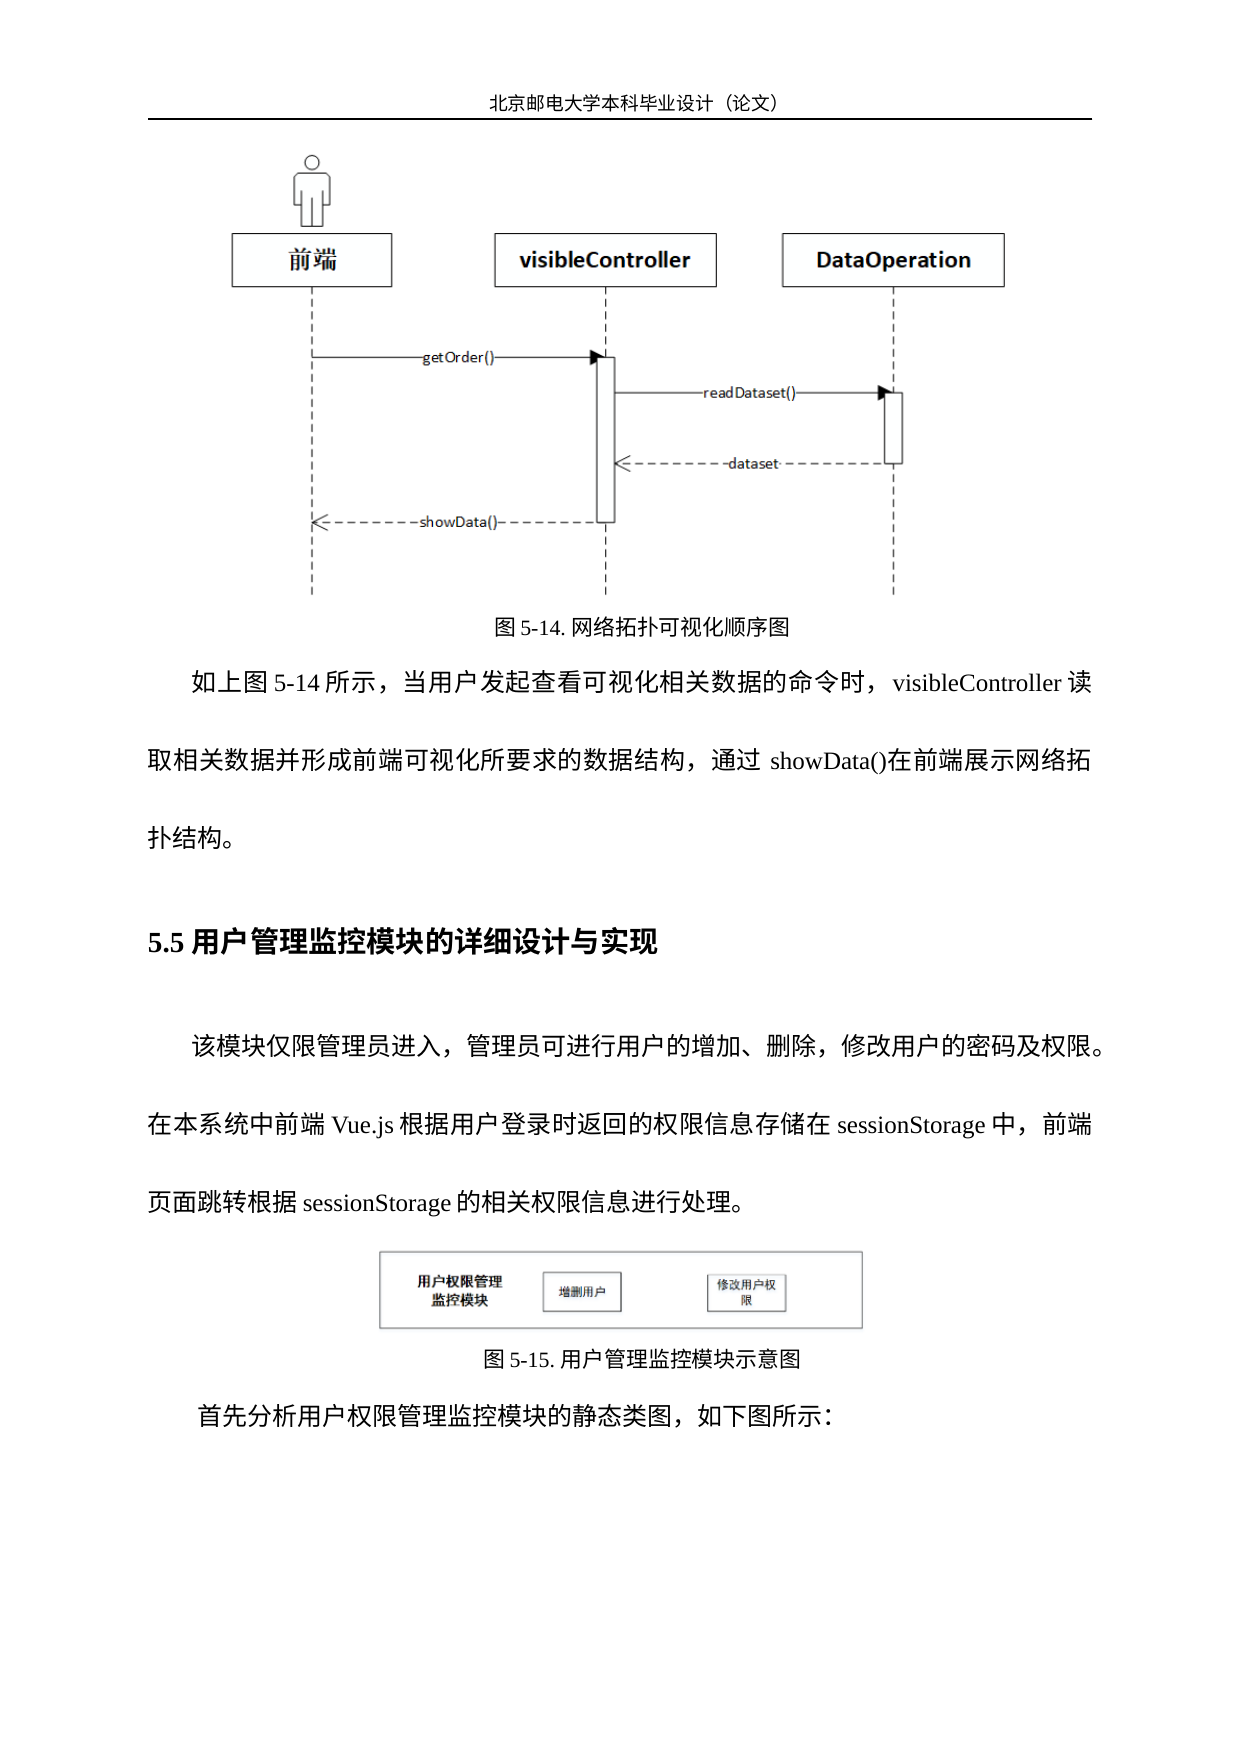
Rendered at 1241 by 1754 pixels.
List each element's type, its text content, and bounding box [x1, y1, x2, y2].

text 图5-15. 用户管理监控模块示意图 [148, 1343, 1092, 1376]
text 5.5 用户管理监控模块的详细设计与实现 [148, 907, 1092, 972]
text 图5-14. 网络拓扑可视化顺序图 [148, 609, 1092, 642]
picture [373, 1240, 867, 1337]
text 如上图5-14所示，当用户发起查看可视化相关数据的命令时，visibleController读取相关数据并形成前端可视化所要求的数据结构，通过showData()在前端展示网络拓扑结构。 [148, 648, 1092, 869]
text 该模块仅限管理员进入，管理员可进行用户的增加、删除，修改用户的密码及权限。在本系统中前端Vue.js根据用户登录时返回的权限信息存储在sessionStorage中，前端页面跳转根据sessionStorage的相关权限信息进行处理。 [148, 1012, 1092, 1233]
picture [229, 148, 1012, 596]
text 首先分析用户权限管理监控模块的静态类图，如下图所示： [148, 1382, 1092, 1447]
